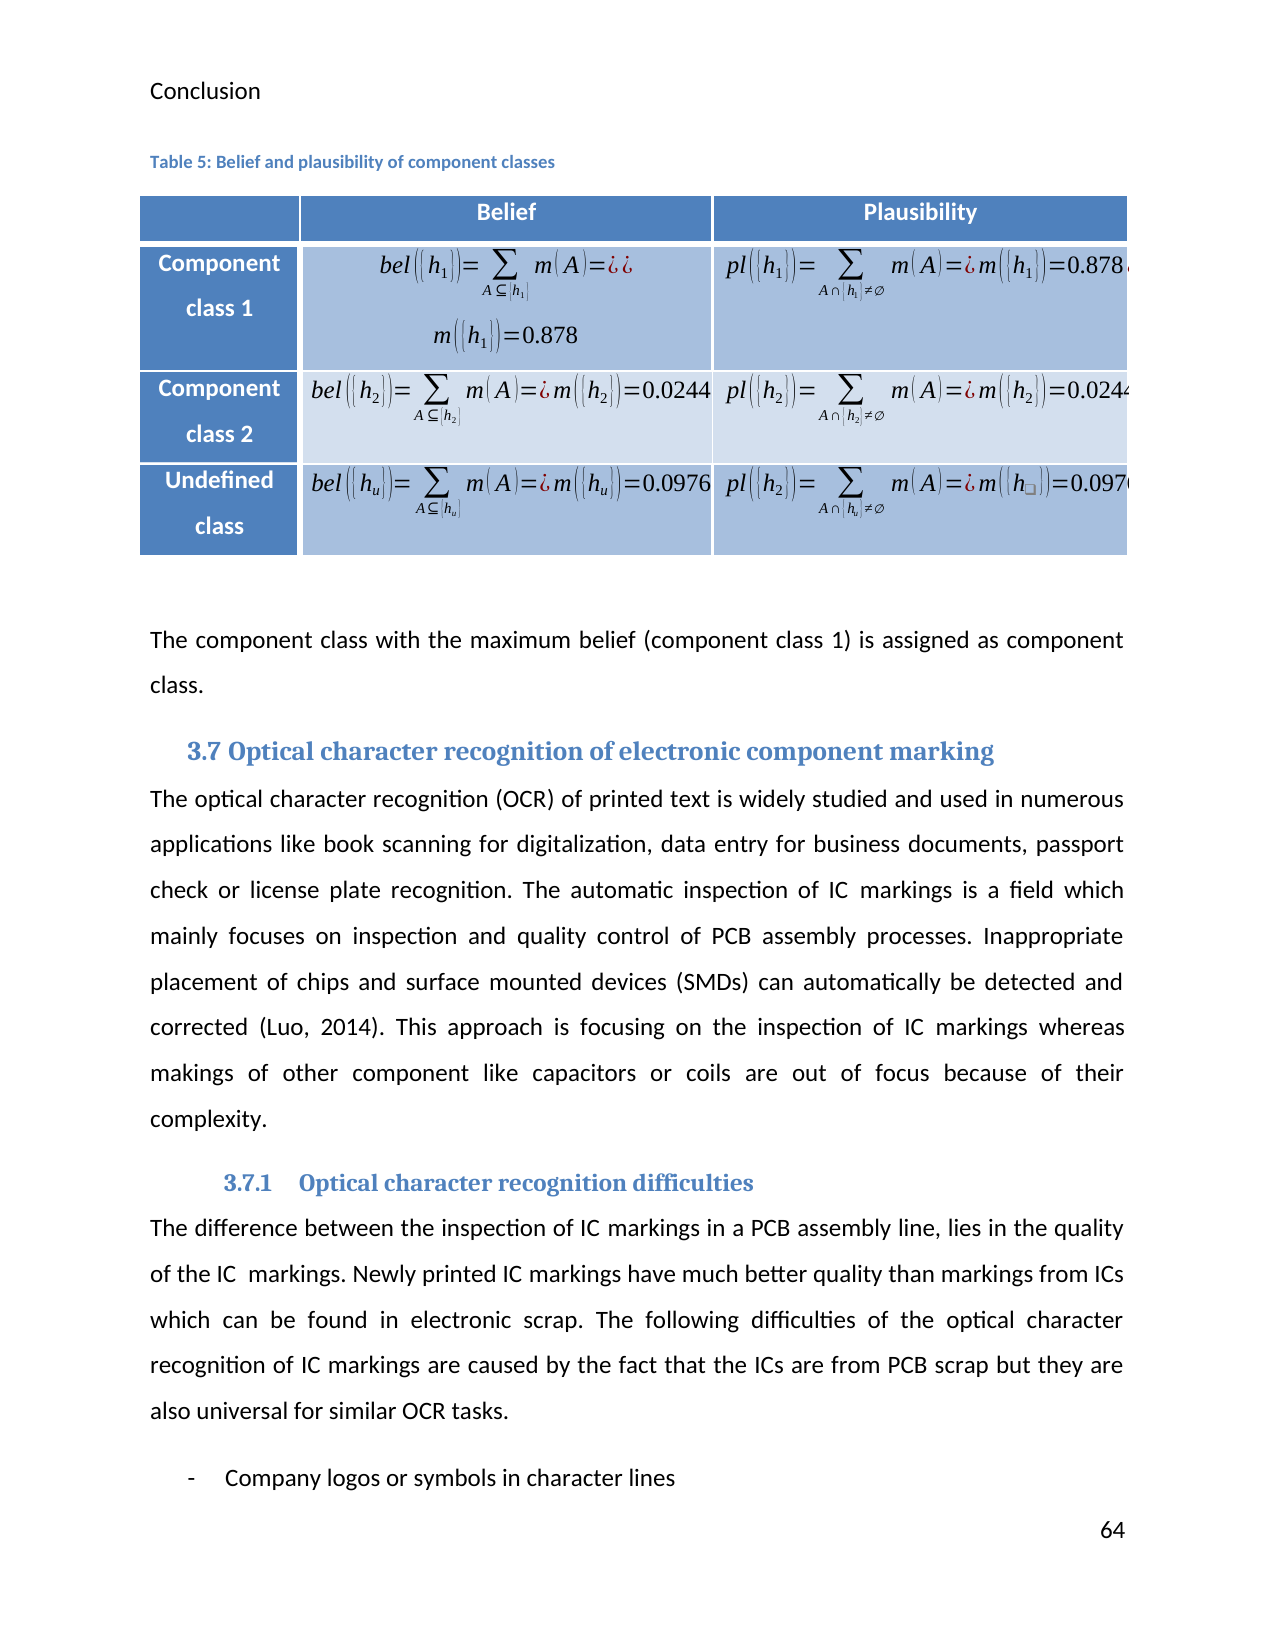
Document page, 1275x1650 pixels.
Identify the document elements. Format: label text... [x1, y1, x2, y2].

text The optical character recognition (OCR) of printed text is widely studied and used in numerous applications like book scanning for digitalization, data entry for business documents, passport check or license plate recognition. The automatic inspection of IC markings is a field which mainly focuses on inspection and quality control of PCB assembly processes. Inappropriate placement of chips and surface mounted devices (SMDs) can automatically be detected and corrected . This approach is focusing on the inspection of IC markings whereas makings of other component like capacitors or coils are out of focus because of their complexity. [150, 783, 1125, 1133]
table_cell [713, 372, 1127, 462]
table_cell Component class 1 [140, 247, 297, 370]
table_cell [303, 465, 711, 555]
table_cell [303, 247, 711, 370]
text The component class with the maximum belief (component class 1) is assigned as component class. [150, 624, 1125, 700]
table_header [140, 196, 299, 241]
table_cell [303, 372, 712, 462]
table_cell Component class 2 [140, 372, 297, 462]
table_cell Undefined class [140, 465, 297, 555]
table_cell [714, 465, 1127, 555]
list Company logos or symbols in character lines [187, 1462, 1125, 1492]
table_header Plausibility [714, 196, 1127, 241]
table_cell [714, 247, 1127, 370]
subtitle Optical character recognition of electronic component marking [187, 736, 1125, 767]
text The difference between the inspection of IC markings in a PCB assembly line, lies in the quality of the IC markings. Newly printed IC markings have much better quality than markings from ICs which can be found in electronic scrap. The following difficulties of the optical character recognition of IC markings are caused by the fact that the ICs are from PCB scrap but they are also universal for similar OCR tasks. [150, 1212, 1125, 1426]
table_header Belief [301, 196, 711, 241]
subtitle Optical character recognition difficulties [224, 1169, 1125, 1198]
